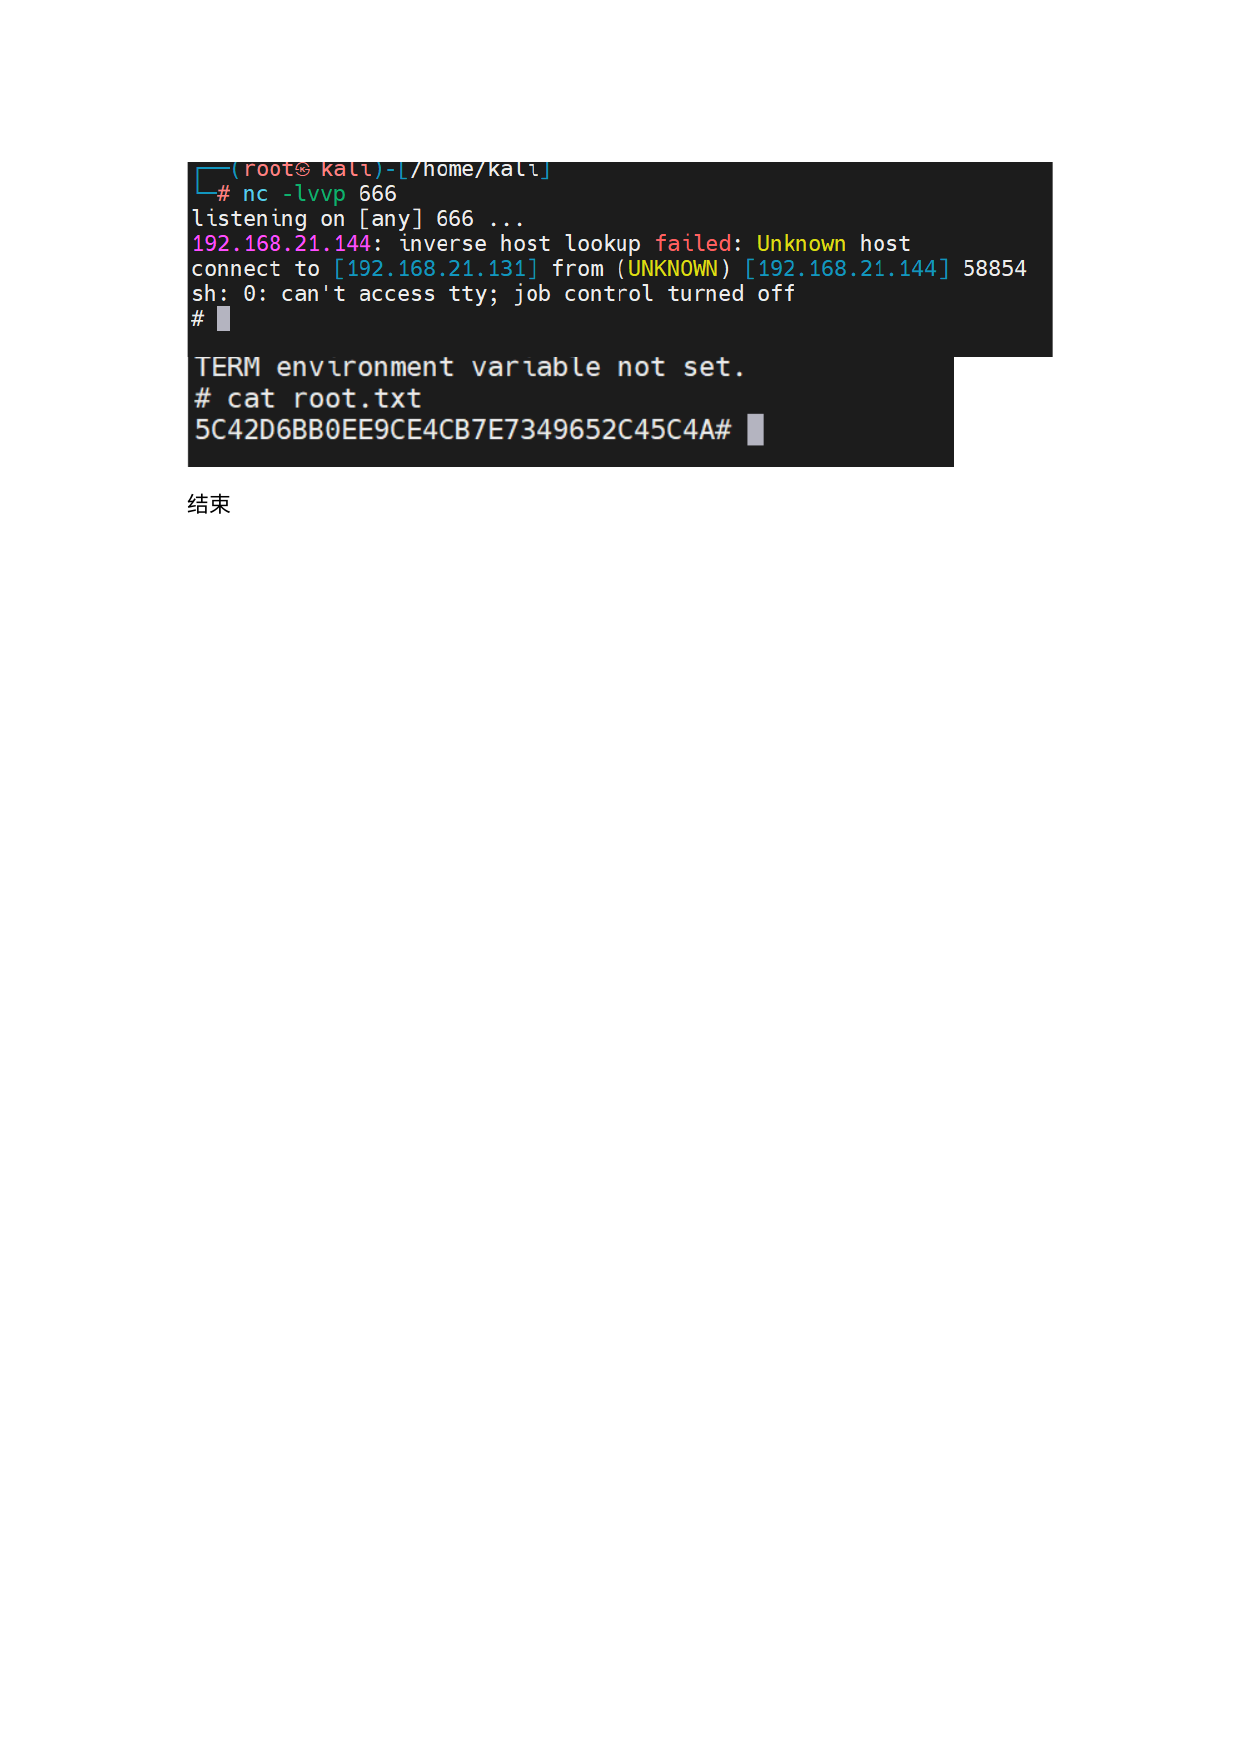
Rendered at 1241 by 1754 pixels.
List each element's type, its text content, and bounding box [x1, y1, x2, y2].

text 结束 [187, 487, 1053, 519]
picture [187, 162, 1053, 467]
